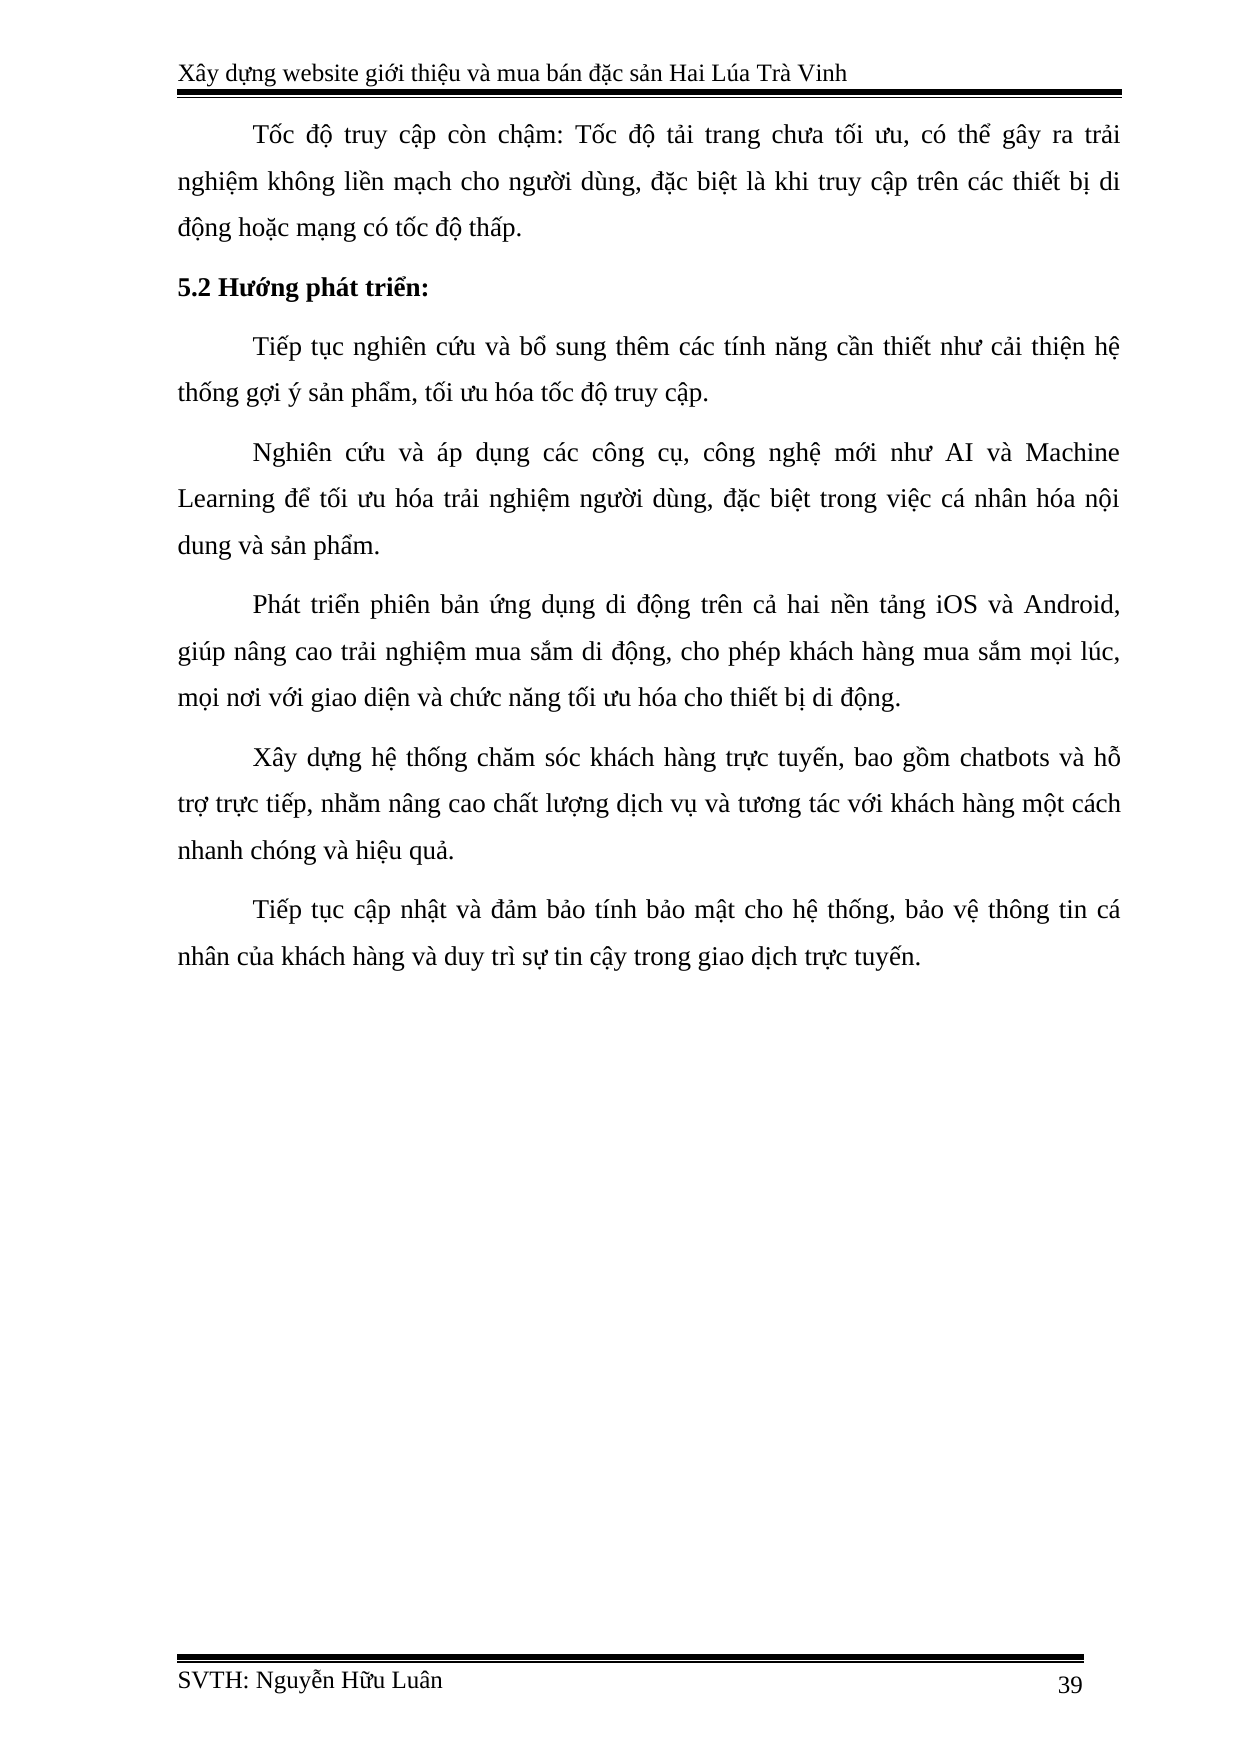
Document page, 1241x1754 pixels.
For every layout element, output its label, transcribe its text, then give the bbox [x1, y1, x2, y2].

text Xây dựng hệ thống chăm sóc khách hàng trực tuyến, bao gồm chatbots và hỗ trợ trực tiếp, nhằm nâng cao chất lượng dịch vụ và tương tác với khách hàng một cách nhanh chóng và hiệu quả. [177, 741, 1122, 865]
text Phát triển phiên bản ứng dụng di động trên cả hai nền tảng iOS và Android, giúp nâng cao trải nghiệm mua sắm di động, cho phép khách hàng mua sắm mọi lúc, mọi nơi với giao diện và chức năng tối ưu hóa cho thiết bị di động. [177, 588, 1122, 713]
text Nghiên cứu và áp dụng các công cụ, công nghệ mới như AI và Machine Learning để tối ưu hóa trải nghiệm người dùng, đặc biệt trong việc cá nhân hóa nội dung và sản phẩm. [177, 436, 1122, 560]
text Tiếp tục cập nhật và đảm bảo tính bảo mật cho hệ thống, bảo vệ thông tin cá nhân của khách hàng và duy trì sự tin cậy trong giao dịch trực tuyến. [177, 893, 1122, 971]
text Tốc độ truy cập còn chậm: Tốc độ tải trang chưa tối ưu, có thể gây ra trải nghiệm không liền mạch cho người dùng, đặc biệt là khi truy cập trên các thiết bị di động hoặc mạng có tốc độ thấp. [177, 118, 1122, 243]
text Tiếp tục nghiên cứu và bổ sung thêm các tính năng cần thiết như cải thiện hệ thống gợi ý sản phẩm, tối ưu hóa tốc độ truy cập. [177, 330, 1122, 408]
subtitle 5.2 Hướng phát triển: [177, 271, 1122, 302]
